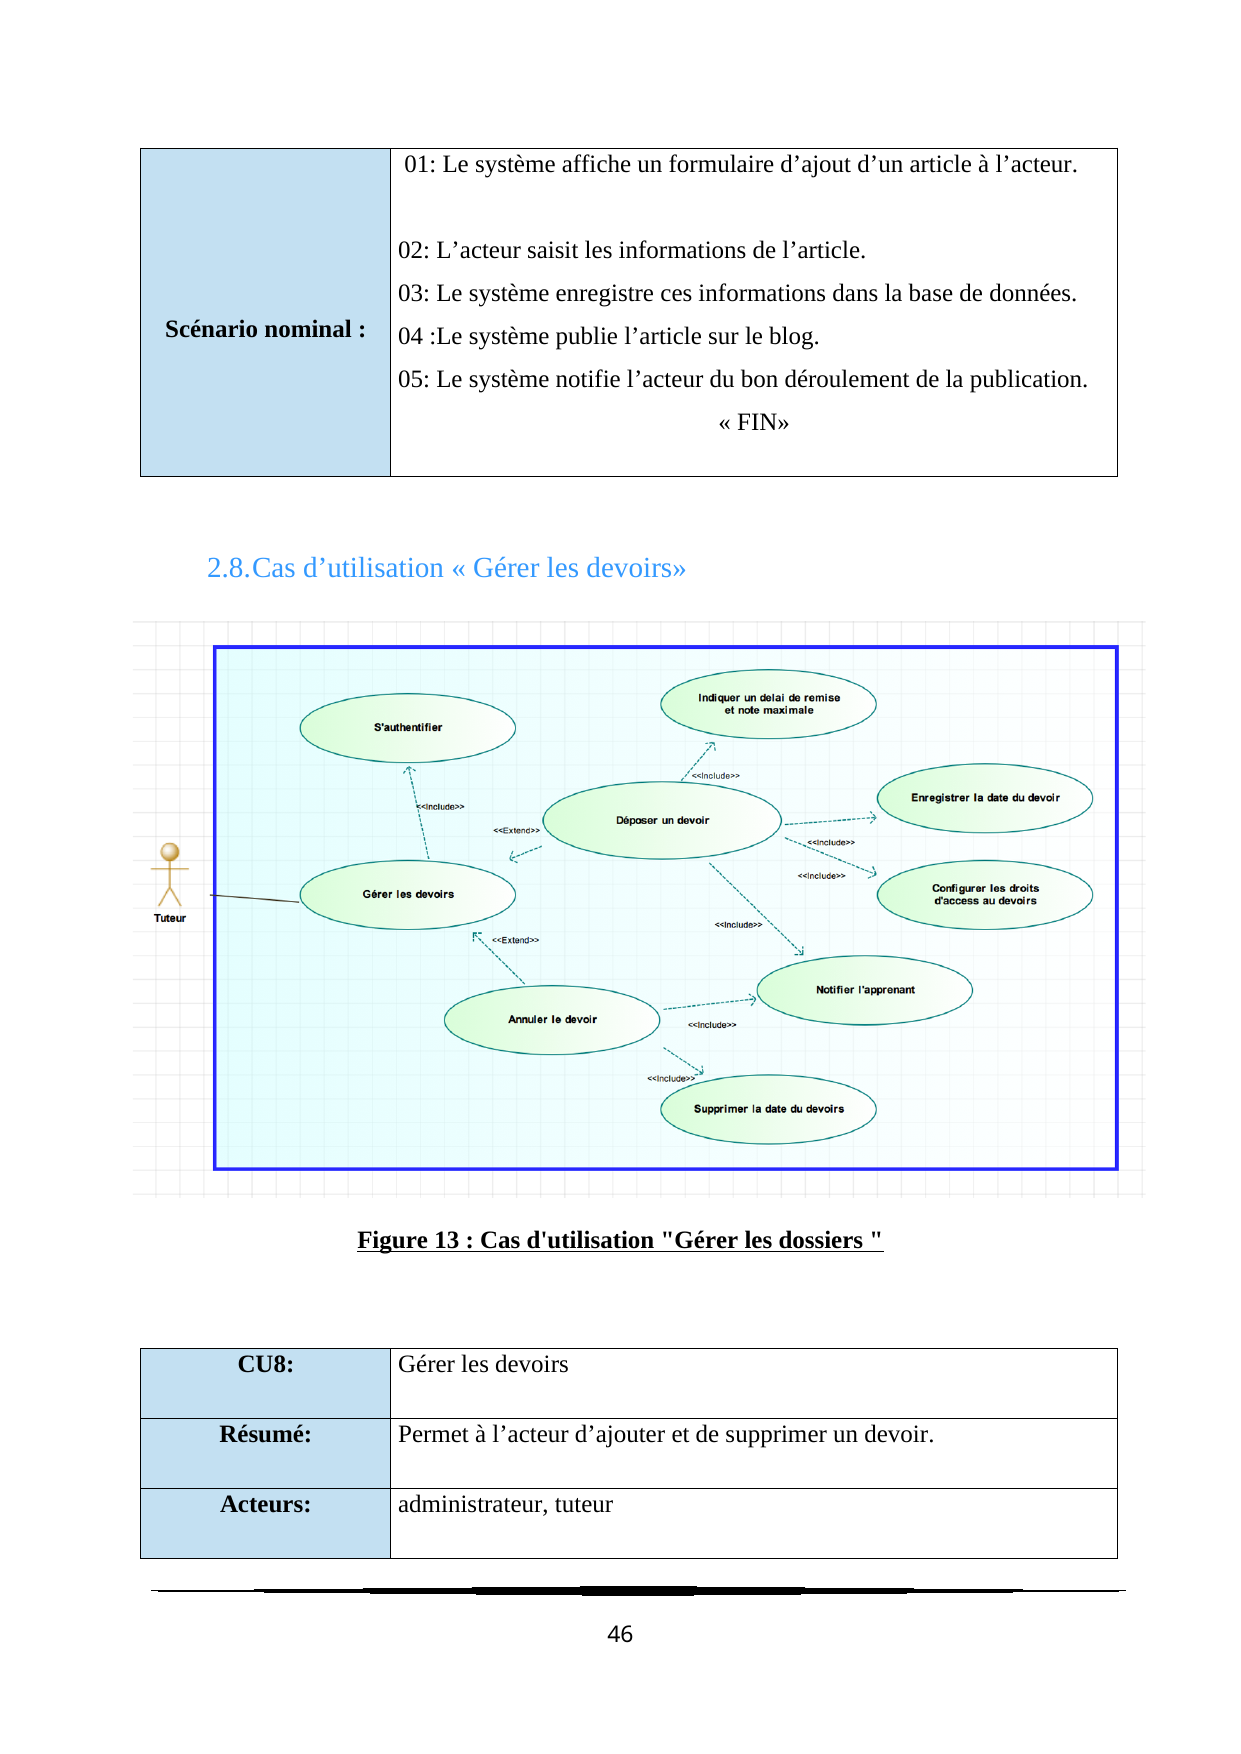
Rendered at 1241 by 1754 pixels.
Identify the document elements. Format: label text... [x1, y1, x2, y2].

text Cas d’utilisation « Gérer les devoirs» [207, 550, 1107, 584]
table_header CU8: [141, 1349, 390, 1418]
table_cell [391, 149, 1117, 476]
picture [132, 621, 1146, 1198]
table_cell administrateur, tuteur [391, 1489, 1117, 1558]
table_cell Acteurs: [141, 1489, 390, 1558]
table_header Gérer les devoirs [391, 1349, 1117, 1418]
table_cell Permet à l’acteur d’ajouter et de supprimer un devoir. [391, 1419, 1117, 1488]
table_cell Résumé: [141, 1419, 390, 1488]
table_cell Scénario nominal : [141, 149, 390, 476]
